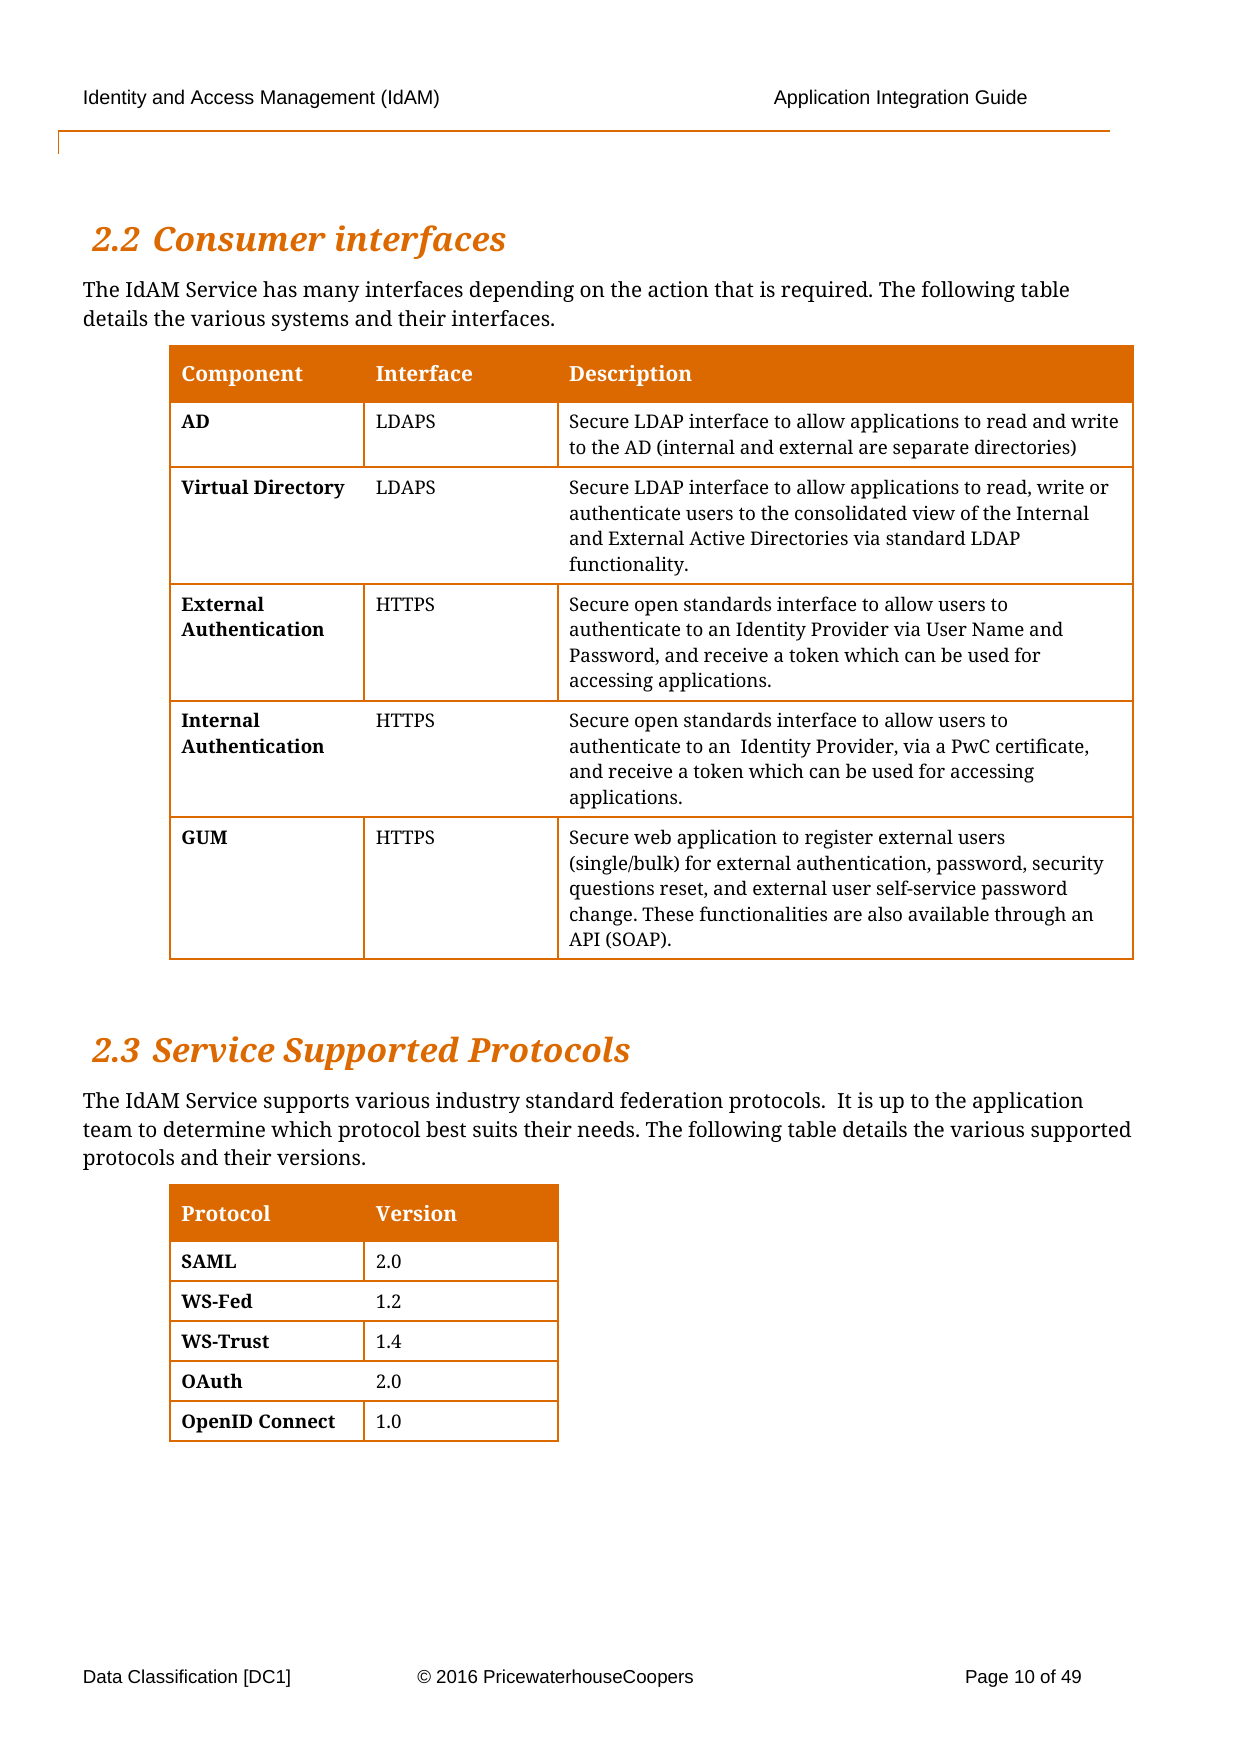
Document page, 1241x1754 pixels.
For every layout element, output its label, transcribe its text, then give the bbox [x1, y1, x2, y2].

table_cell 2.0 [365, 1242, 557, 1280]
table_cell GUM [171, 818, 363, 958]
table_cell Secure LDAP interface to allow applications to read, write or authenticate users to the consolidated view of the Internal and External Active Directories via standard LDAP functionality. [558, 468, 1132, 583]
text The IdAM Service has many interfaces depending on the action that is required. The following table details the various systems and their interfaces. [83, 276, 1134, 332]
table_cell WS-Fed [171, 1282, 364, 1320]
table_cell 1.4 [365, 1322, 557, 1360]
table_cell LDAPS [364, 468, 558, 583]
table_header Protocol [171, 1186, 364, 1240]
table_header Version [364, 1186, 557, 1240]
table_cell 2.0 [364, 1362, 557, 1400]
table_header Component [171, 347, 364, 401]
table_cell LDAPS [365, 403, 557, 466]
table_cell HTTPS [365, 818, 557, 958]
table_cell Secure open standards interface to allow users to authenticate to an Identity Provider via User Name and Password, and receive a token which can be used for accessing applications. [559, 585, 1132, 699]
table_header Description [558, 347, 1132, 401]
table_cell 1.0 [365, 1402, 557, 1440]
table_cell WS-Trust [171, 1322, 363, 1360]
table_cell SAML [171, 1242, 363, 1280]
table_cell AD [171, 403, 363, 466]
table_cell HTTPS [365, 585, 557, 699]
table_cell HTTPS [364, 702, 558, 816]
table_cell Secure web application to register external users (single/bulk) for external authentication, password, security questions reset, and external user self-service password change. These functionalities are also available through an API (SOAP). [559, 818, 1132, 958]
table_cell Secure open standards interface to allow users to authenticate to an Identity Provider, via a PwC certificate, and receive a token which can be used for accessing applications. [558, 702, 1132, 816]
subtitle Consumer interfaces [92, 216, 1134, 261]
table_cell 1.2 [364, 1282, 557, 1320]
table_cell OpenID Connect [171, 1402, 363, 1440]
text The IdAM Service supports various industry standard federation protocols. It is up to the application team to determine which protocol best suits their needs. The following table details the various supported protocols and their versions. [83, 1086, 1134, 1172]
table_header Interface [364, 347, 558, 401]
table_cell Secure LDAP interface to allow applications to read and write to the AD (internal and external are separate directories) [559, 403, 1132, 466]
subtitle Service Supported Protocols [92, 1026, 1134, 1072]
table_cell External Authentication [171, 585, 363, 699]
table_cell OAuth [171, 1362, 364, 1400]
table_cell Internal Authentication [171, 702, 364, 816]
table_cell Virtual Directory [171, 468, 364, 583]
